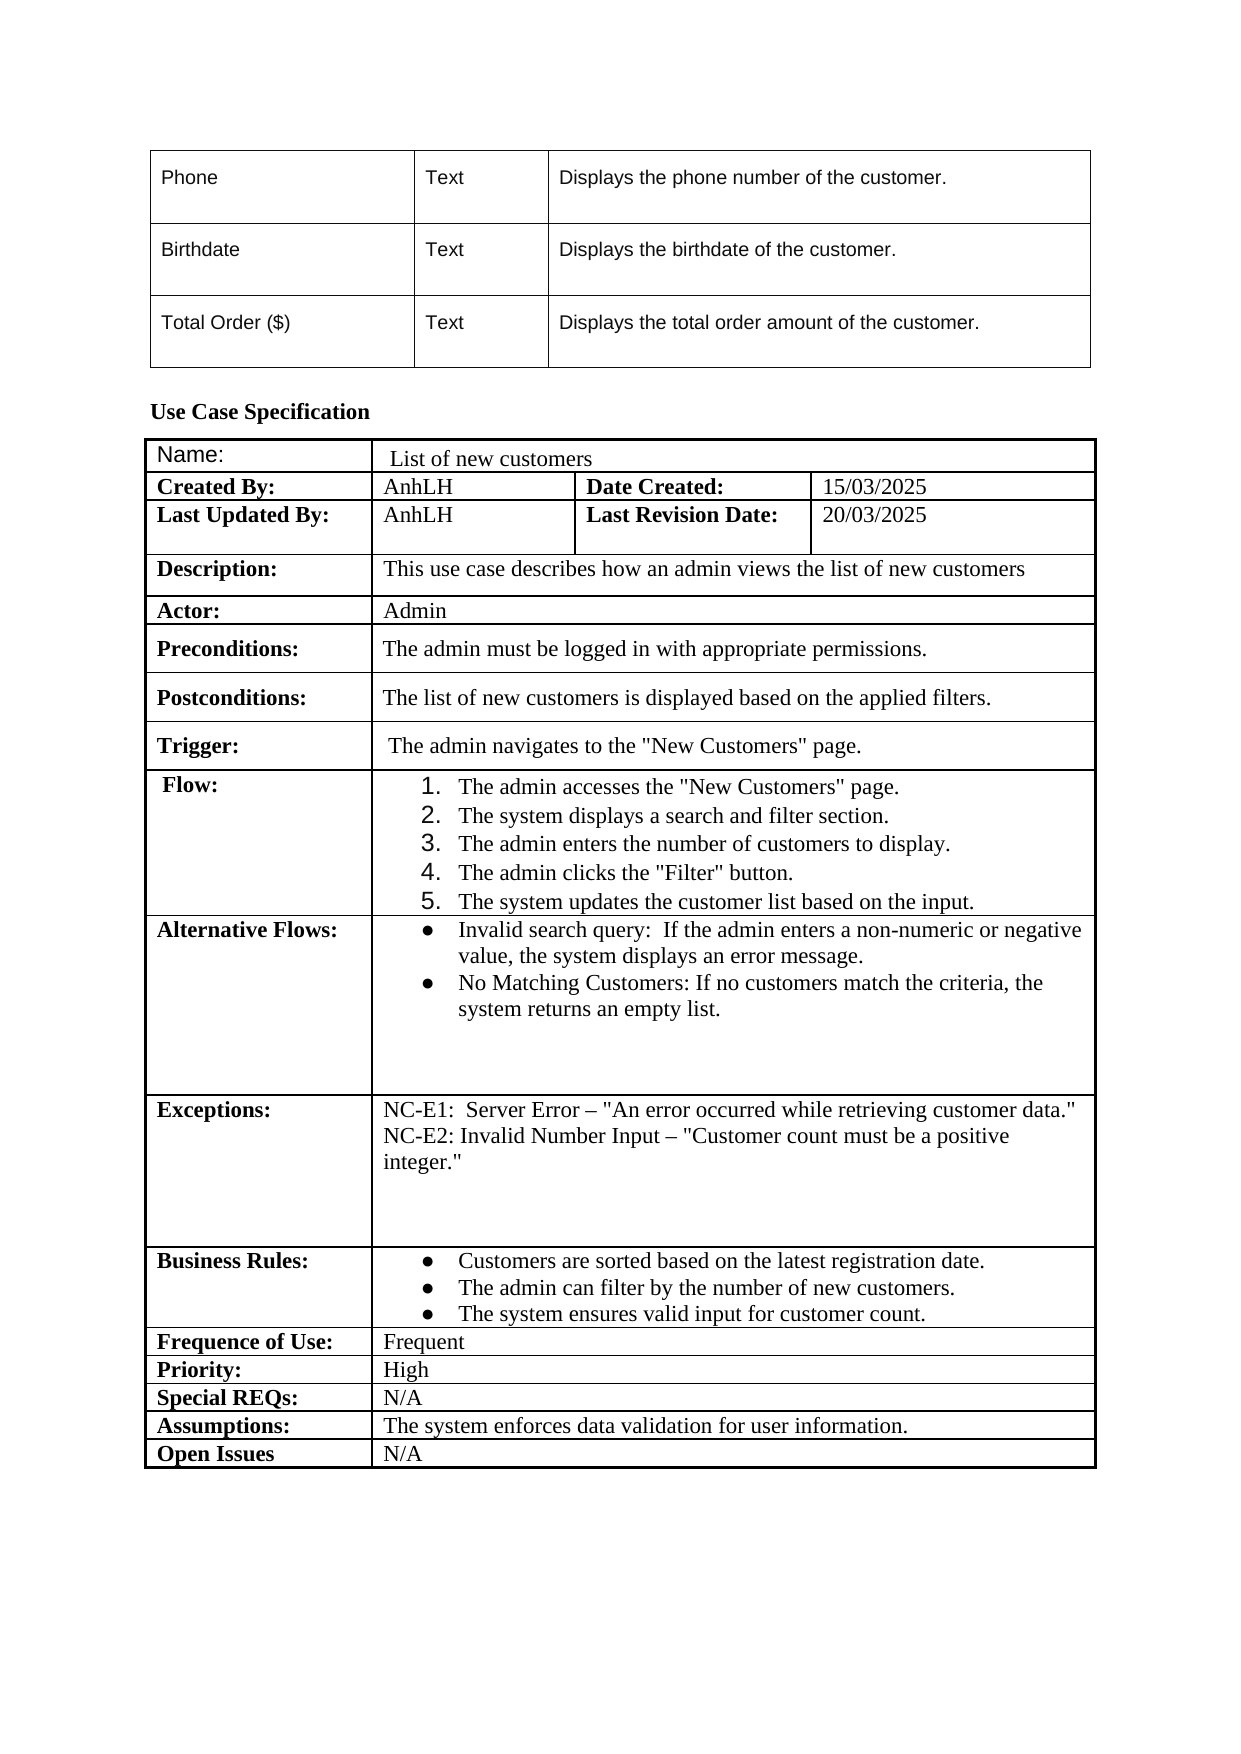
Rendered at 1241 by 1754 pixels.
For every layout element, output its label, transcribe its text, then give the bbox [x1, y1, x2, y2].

text Use Case Specification [150, 398, 1090, 424]
table_cell Birthdate [151, 224, 414, 295]
table_cell Displays the total order amount of the customer. [549, 296, 1090, 367]
table_cell Total Order ($) [151, 296, 414, 367]
table_cell Text [415, 151, 548, 222]
table_cell Text [415, 296, 548, 367]
table_cell Text [415, 224, 548, 295]
table_cell Displays the phone number of the customer. [549, 151, 1090, 222]
table_cell Phone [151, 151, 414, 222]
table_cell Displays the birthdate of the customer. [549, 224, 1090, 295]
